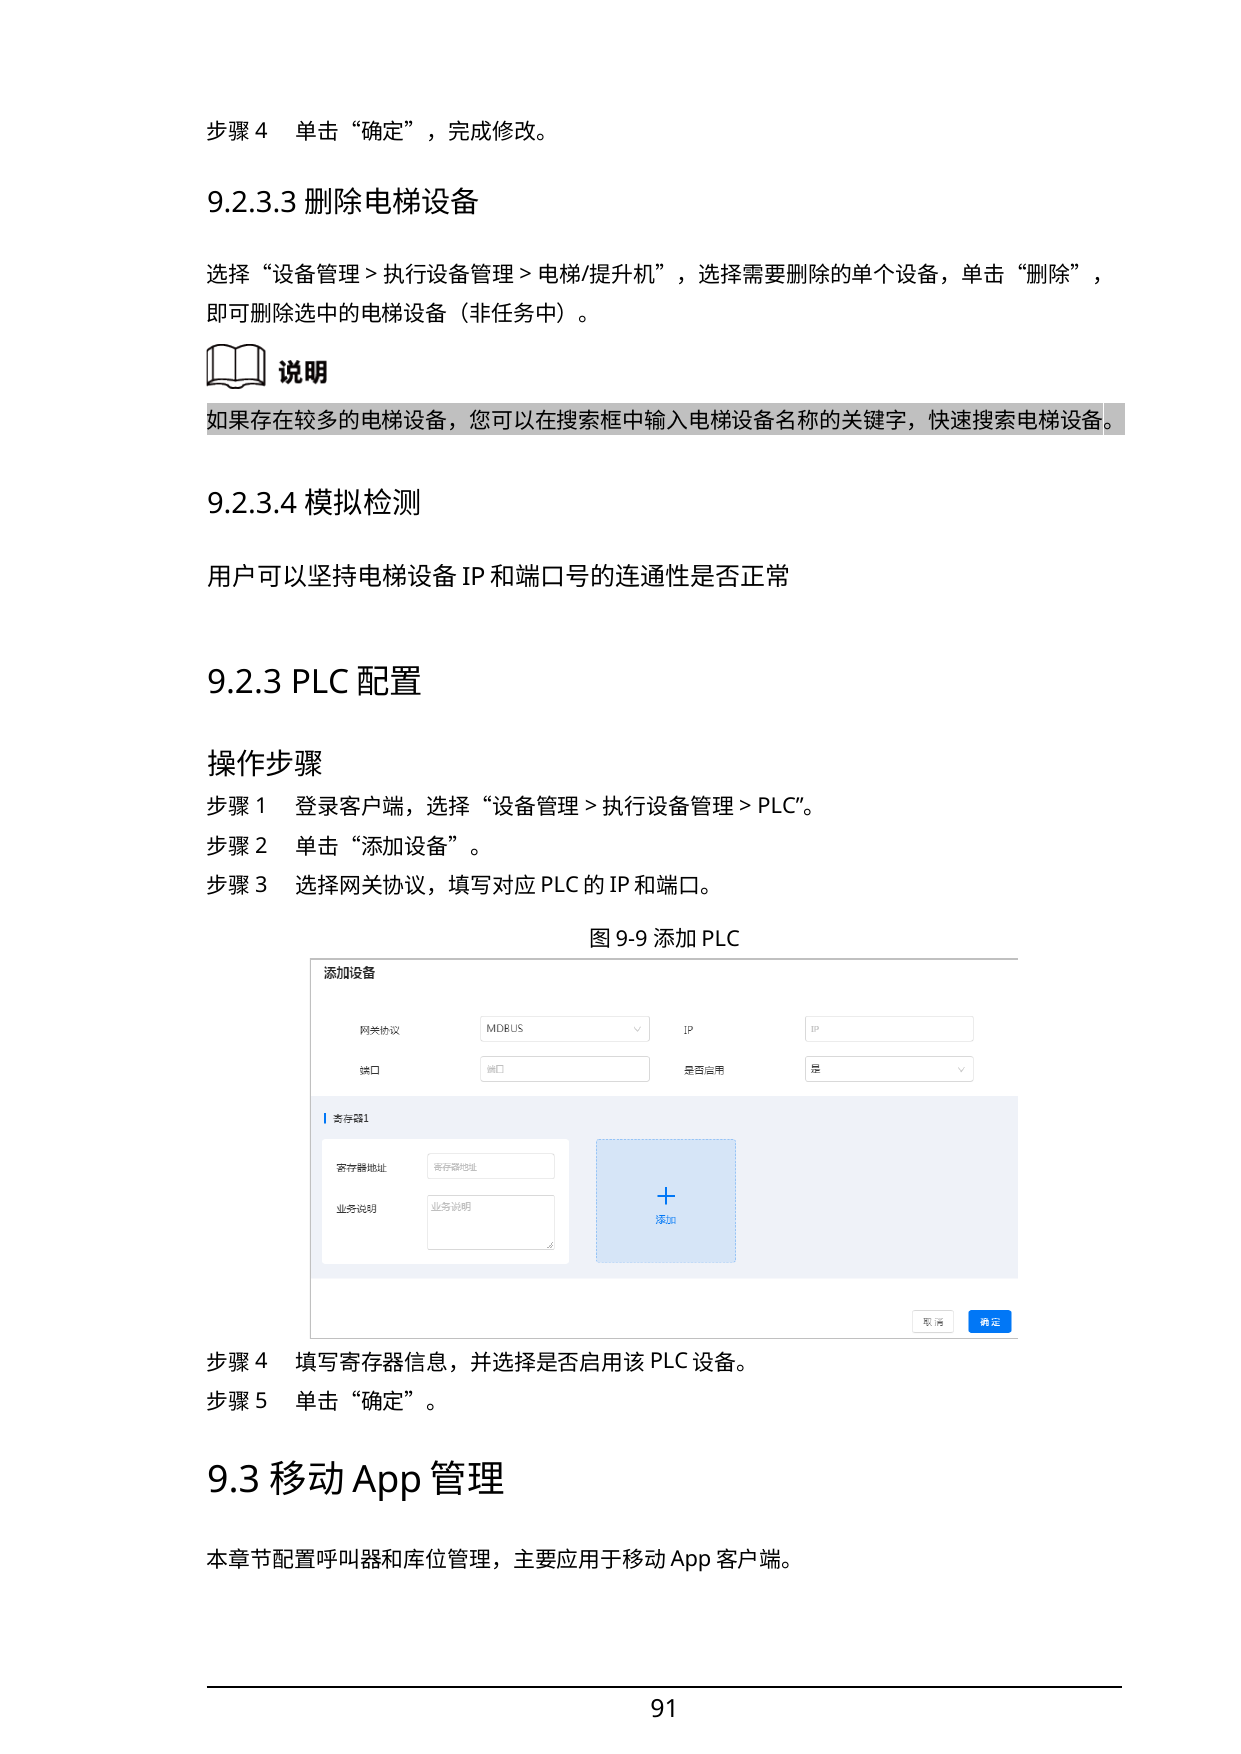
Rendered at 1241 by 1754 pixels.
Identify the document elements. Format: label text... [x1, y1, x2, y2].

text 用户可以坚持电梯设备IP和端口号的连通性是否正常 [207, 557, 1122, 593]
text 步骤5 单击“确定”。 [207, 1384, 1122, 1416]
picture [206, 344, 327, 389]
subtitle 9.2.3.3 删除电梯设备 [207, 179, 1122, 221]
subtitle 9.2.3.4 模拟检测 [207, 480, 1122, 522]
text 操作步骤 [207, 741, 1122, 783]
text 步骤4 单击“确定”，完成修改。 [207, 114, 1122, 146]
subtitle 9.3 移动App管理 [207, 1449, 1122, 1503]
text 步骤1 登录客户端，选择“设备管理 > 执行设备管理 > PLC”。 [207, 789, 1122, 821]
subtitle 9.2.3 PLC配置 [207, 655, 1122, 703]
text 步骤4 填写寄存器信息，并选择是否启用该PLC设备。 [207, 1344, 1122, 1376]
text 步骤3 选择网关协议，填写对应PLC的IP和端口。 [207, 868, 1122, 900]
text 步骤2 单击“添加设备”。 [207, 829, 1122, 861]
picture [309, 958, 1018, 1339]
text 选择“设备管理 > 执行设备管理 > 电梯/提升机”，选择需要删除的单个设备，单击“删除”，即可删除选中的电梯设备（非任务中）。 [207, 257, 1122, 328]
text 图9-9 添加PLC [207, 921, 1122, 952]
text 本章节配置呼叫器和库位管理，主要应用于移动App客户端。 [207, 1542, 1122, 1574]
